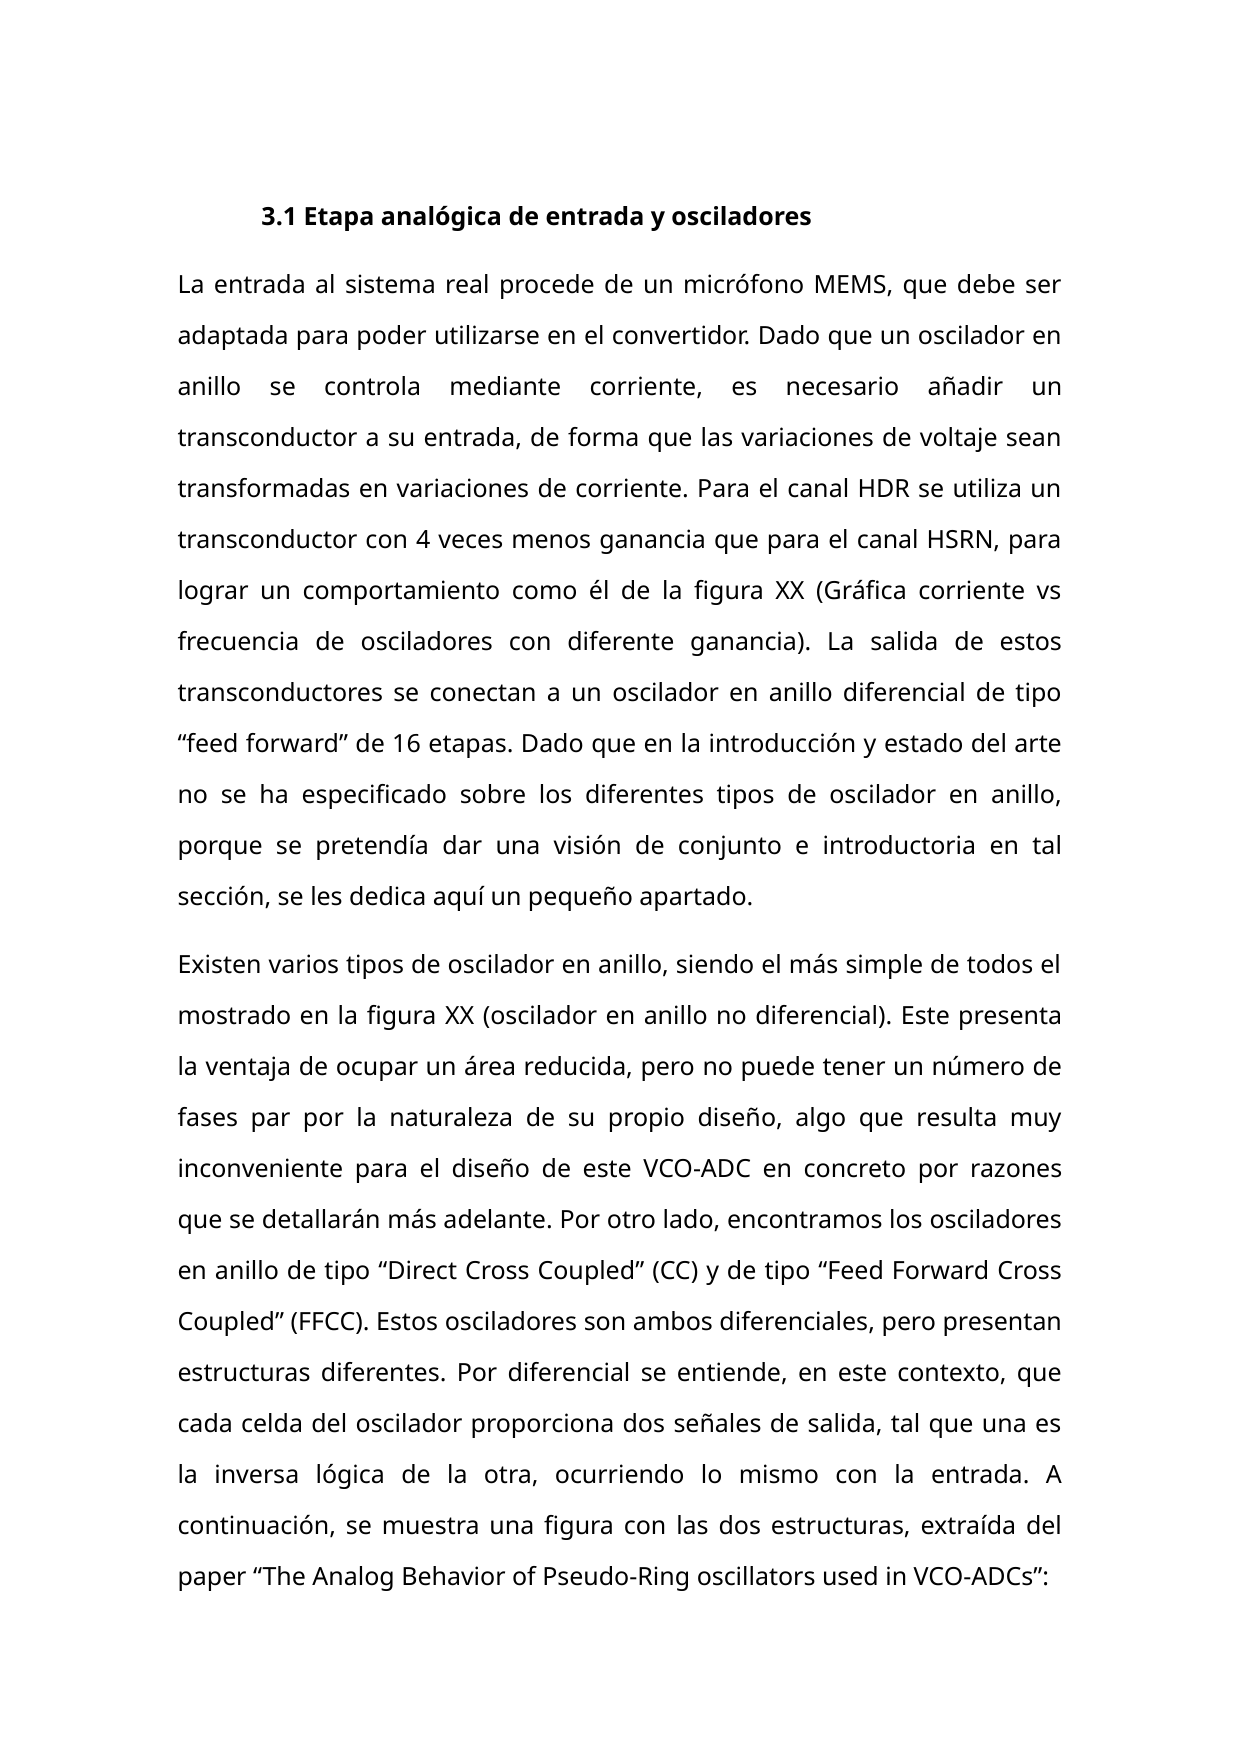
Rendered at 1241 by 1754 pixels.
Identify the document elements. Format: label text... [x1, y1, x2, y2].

text 3.1 Etapa analógica de entrada y osciladores [177, 148, 1063, 233]
text La entrada al sistema real procede de un micrófono MEMS, que debe ser adaptada para poder utilizarse en el convertidor. Dado que un oscilador en anillo se controla mediante corriente, es necesario añadir un transconductor a su entrada, de forma que las variaciones de voltaje sean transformadas en variaciones de corriente. Para el canal HDR se utiliza un transconductor con 4 veces menos ganancia que para el canal HSRN, para lograr un comportamiento como él de la figura XX (Gráfica corriente vs frecuencia de osciladores con diferente ganancia). La salida de estos transconductores se conectan a un oscilador en anillo diferencial de tipo “feed forward” de 16 etapas. Dado que en la introducción y estado del arte no se ha especificado sobre los diferentes tipos de oscilador en anillo, porque se pretendía dar una visión de conjunto e introductoria en tal sección, se les dedica aquí un pequeño apartado. [177, 266, 1063, 913]
text Existen varios tipos de oscilador en anillo, siendo el más simple de todos el mostrado en la figura XX (oscilador en anillo no diferencial). Este presenta la ventaja de ocupar un área reducida, pero no puede tener un número de fases par por la naturaleza de su propio diseño, algo que resulta muy inconveniente para el diseño de este VCO-ADC en concreto por razones que se detallarán más adelante. Por otro lado, encontramos los osciladores en anillo de tipo “Direct Cross Coupled” (CC) y de tipo “Feed Forward Cross Coupled” (FFCC). Estos osciladores son ambos diferenciales, pero presentan estructuras diferentes. Por diferencial se entiende, en este contexto, que cada celda del oscilador proporciona dos señales de salida, tal que una es la inversa lógica de la otra, ocurriendo lo mismo con la entrada. A continuación, se muestra una figura con las dos estructuras, extraída del paper “The Analog Behavior of Pseudo-Ring oscillators used in VCO-ADCs”: [177, 947, 1063, 1593]
